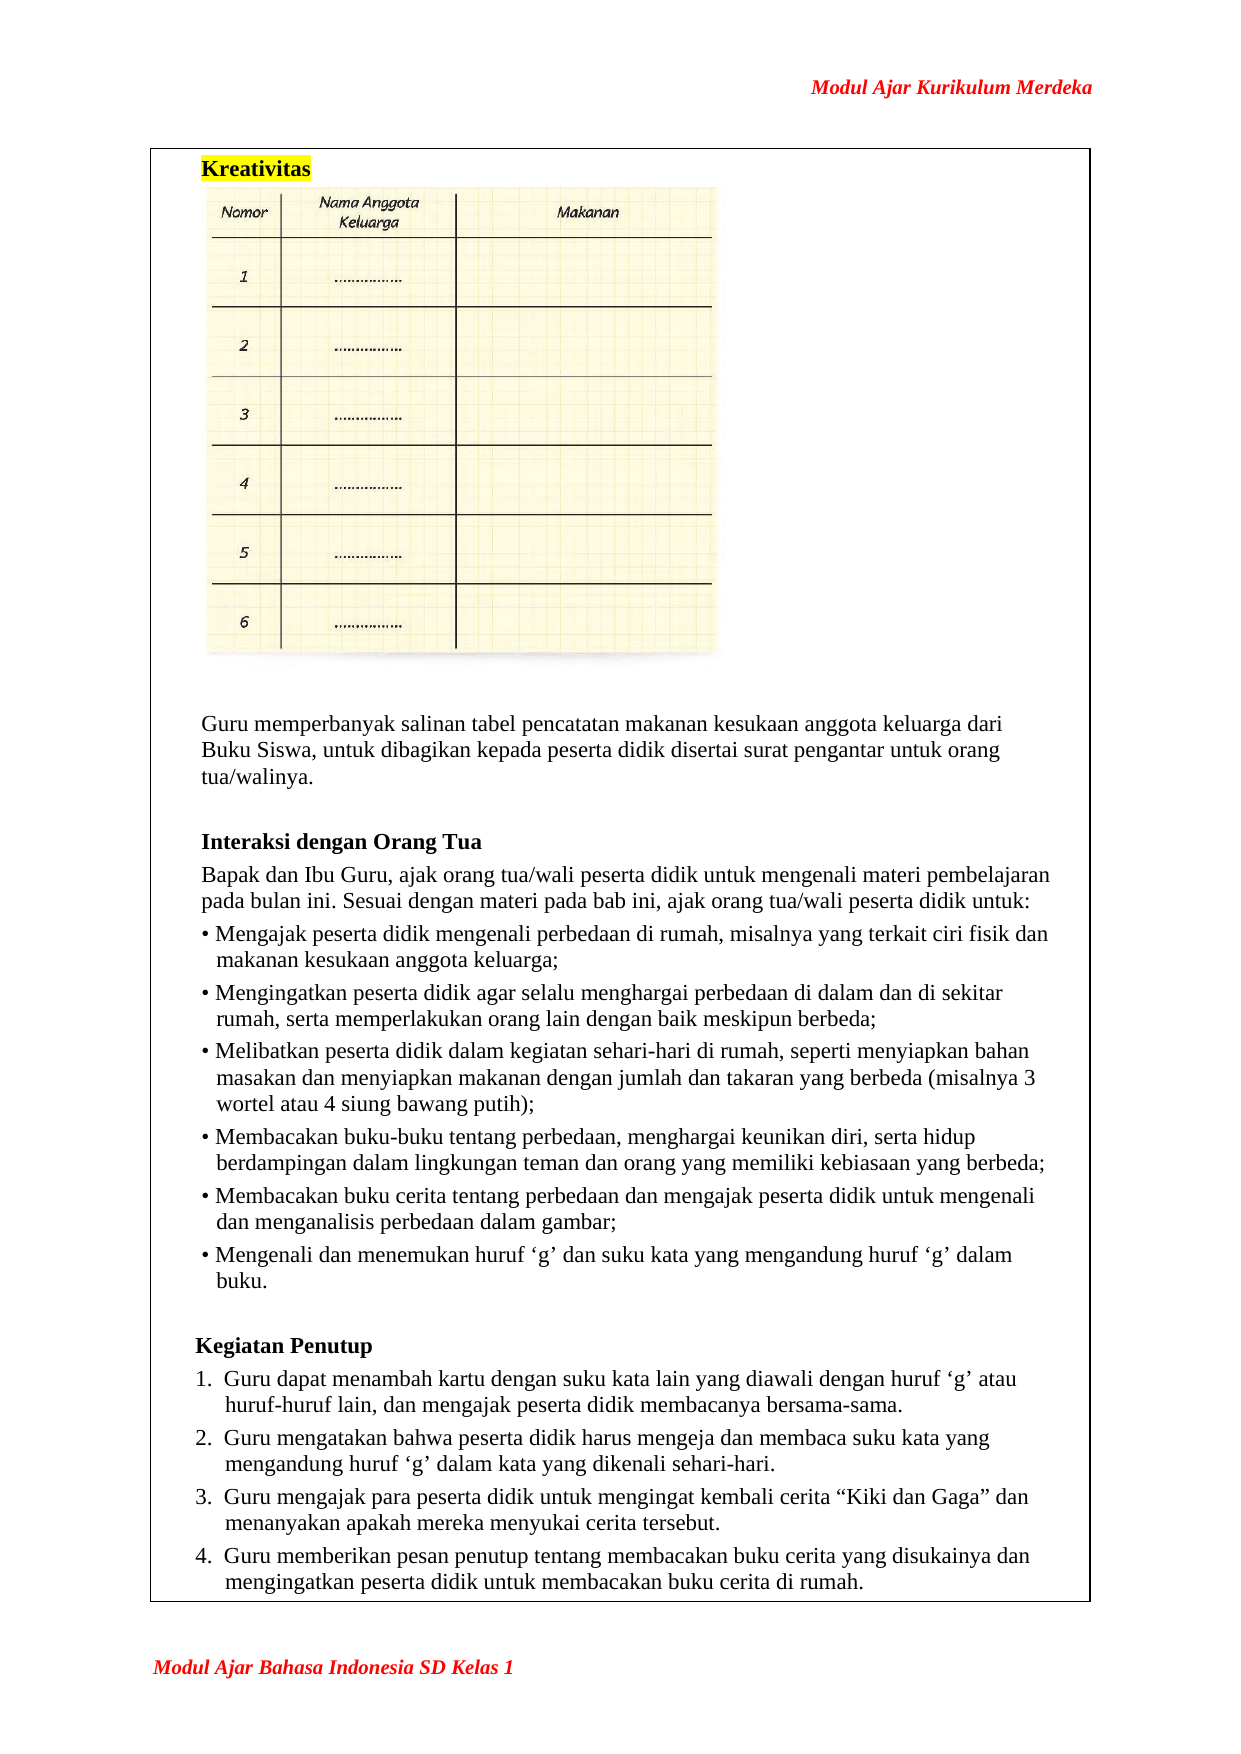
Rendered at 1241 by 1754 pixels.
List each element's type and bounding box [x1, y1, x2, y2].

table_cell [151, 149, 1089, 1601]
